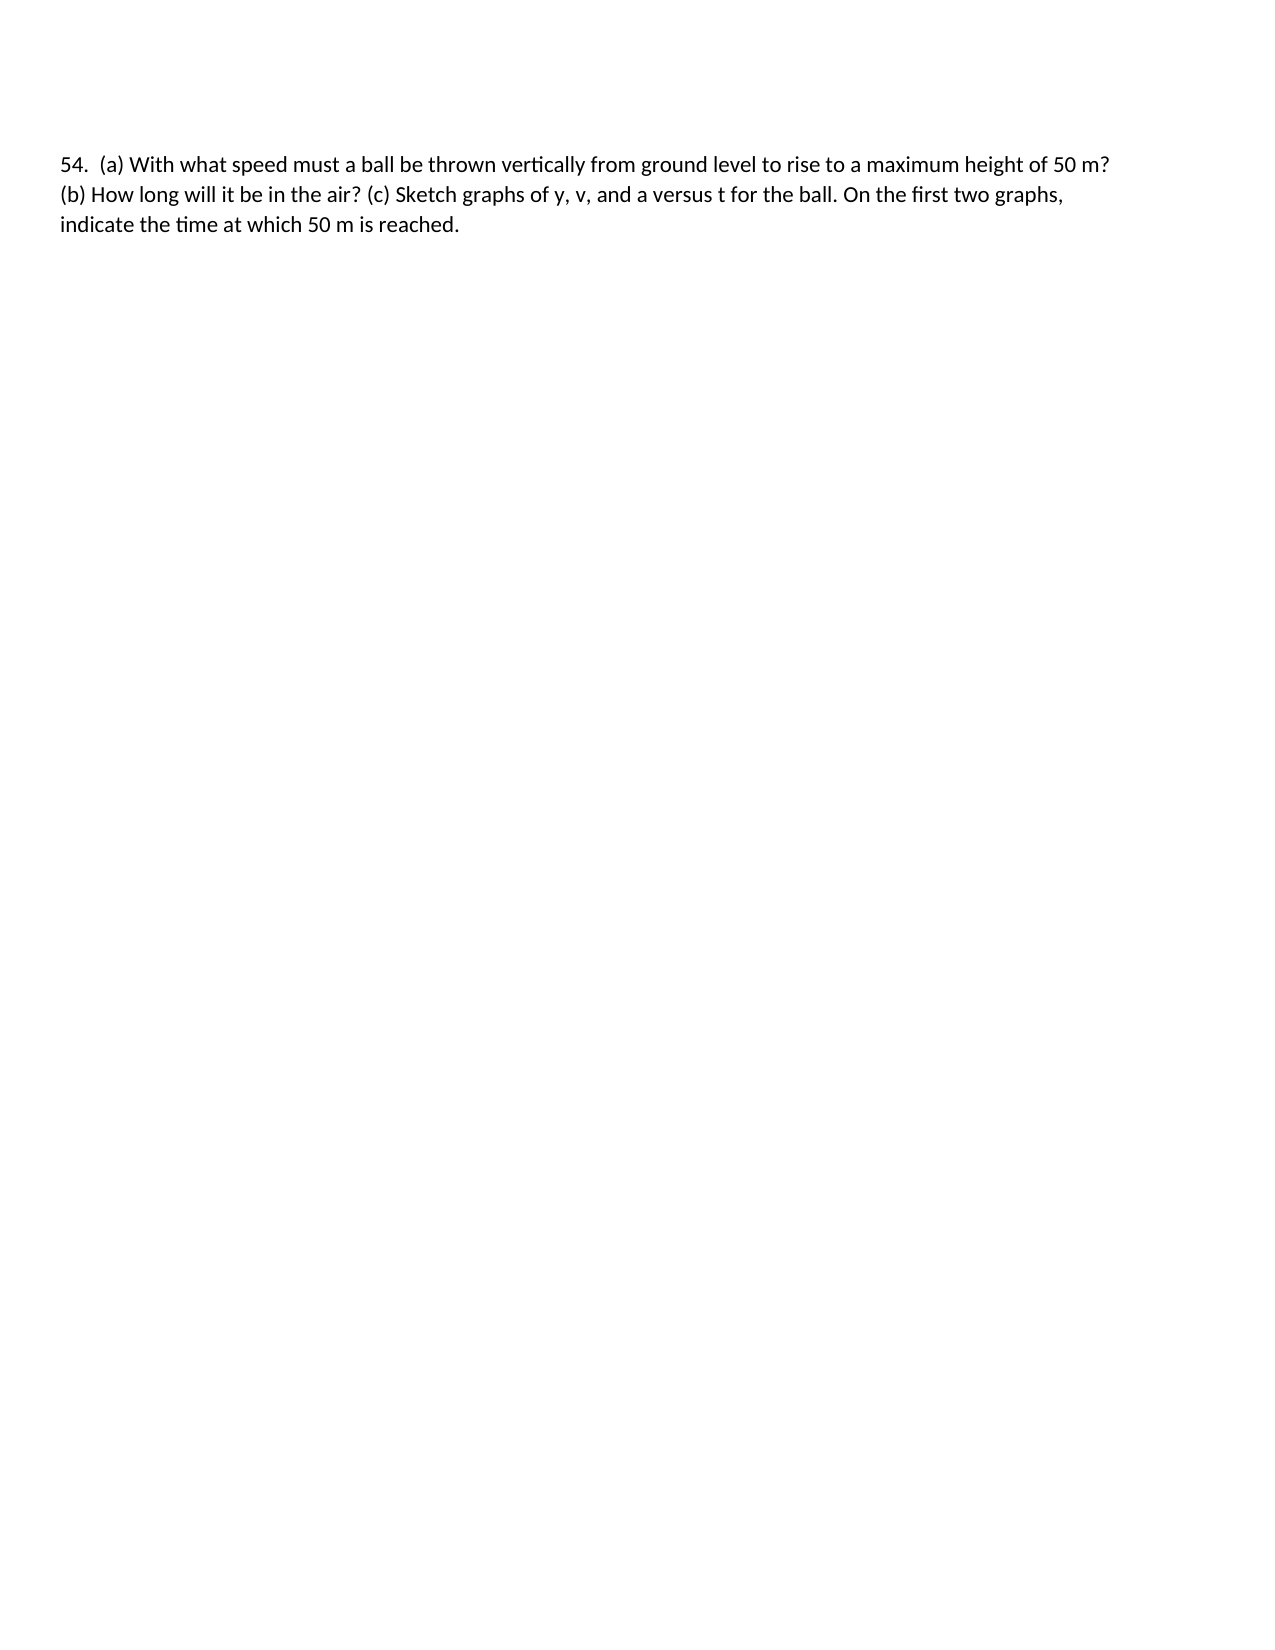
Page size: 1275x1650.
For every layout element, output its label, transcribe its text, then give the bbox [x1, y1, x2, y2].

text 54. (a) With what speed must a ball be thrown vertically from ground level to rise to a maximum height of 50 m? (b) How long will it be in the air? (c) Sketch graphs of y, v, and a versus t for the ball. On the first two graphs, indicate the time at which 50 m is reached. [60, 150, 1125, 238]
